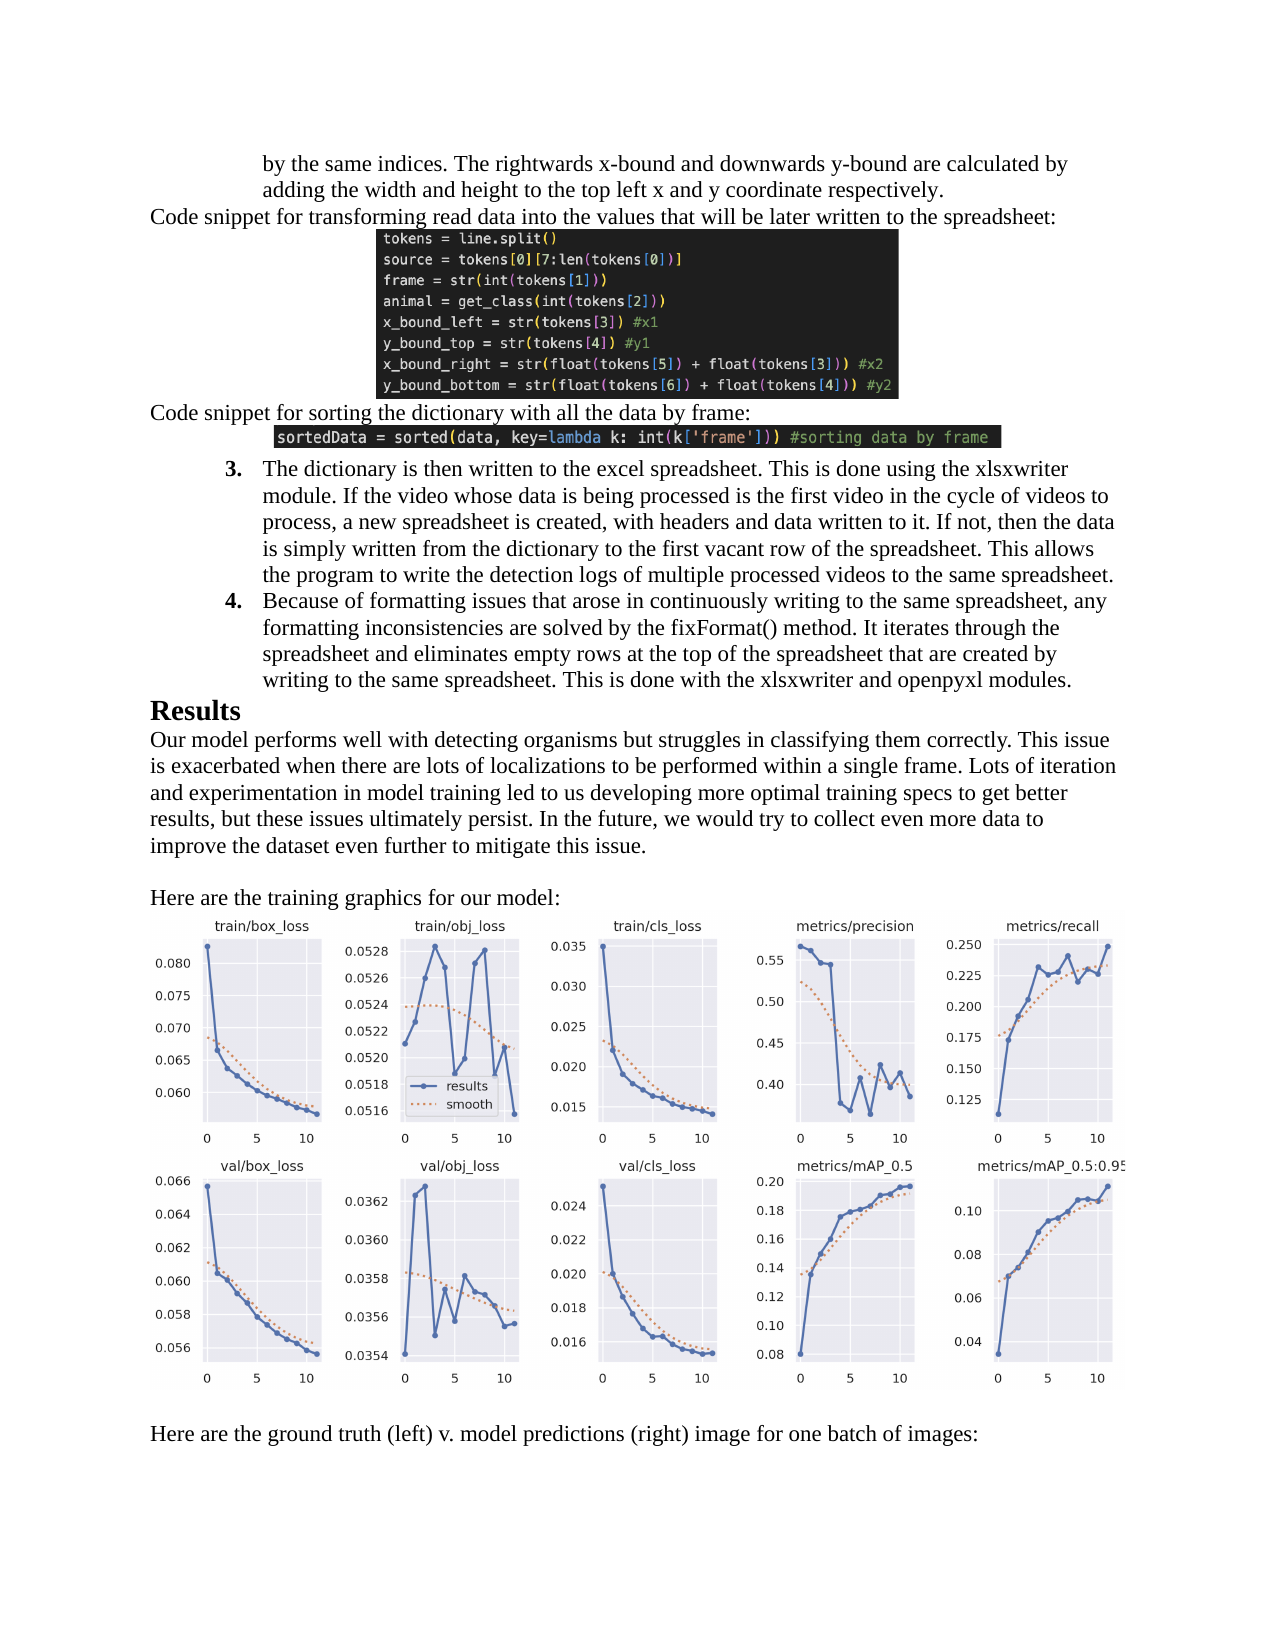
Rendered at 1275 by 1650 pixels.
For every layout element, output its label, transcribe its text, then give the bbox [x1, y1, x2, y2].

text Code snippet for sorting the dictionary with all the data by frame: [150, 399, 1125, 425]
list The dictionary is then written to the excel spreadsheet. This is done using the xlsxwriter module. If the video whose data is being processed is the first video in the cycle of videos to process, a new spreadsheet is created, with headers and data written to it. If not, then the data is simply written from the dictionary to the first vacant row of the spreadsheet. This allows the program to write the detection logs of multiple processed videos to the same spreadsheet. [225, 456, 1125, 587]
picture [150, 910, 1125, 1390]
text Here are the ground truth (left) v. model predictions (right) image for one batch of images: [150, 1420, 1125, 1446]
picture [376, 229, 899, 399]
text Here are the training graphics for our model: [150, 884, 1125, 910]
text Results [150, 693, 1125, 726]
text Our model performs well with detecting organisms but struggles in classifying them correctly. This issue is exacerbated when there are lots of localizations to be performed within a single frame. Lots of iteration and experimentation in model training led to us developing more optimal training specs to get better results, but these issues ultimately persist. In the future, we would try to collect even more data to improve the dataset even further to mitigate this issue. [150, 726, 1125, 858]
picture [273, 425, 1002, 448]
list Because of formatting issues that arose in continuously writing to the same spreadsheet, any formatting inconsistencies are solved by the fixFormat() method. It iterates through the spreadsheet and eliminates empty rows at the top of the spreadsheet that are created by writing to the same spreadsheet. This is done with the xlsxwriter and openpyxl modules. [225, 587, 1125, 693]
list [225, 150, 1125, 203]
text Code snippet for transforming read data into the values that will be later written to the spreadsheet: [150, 203, 1125, 229]
